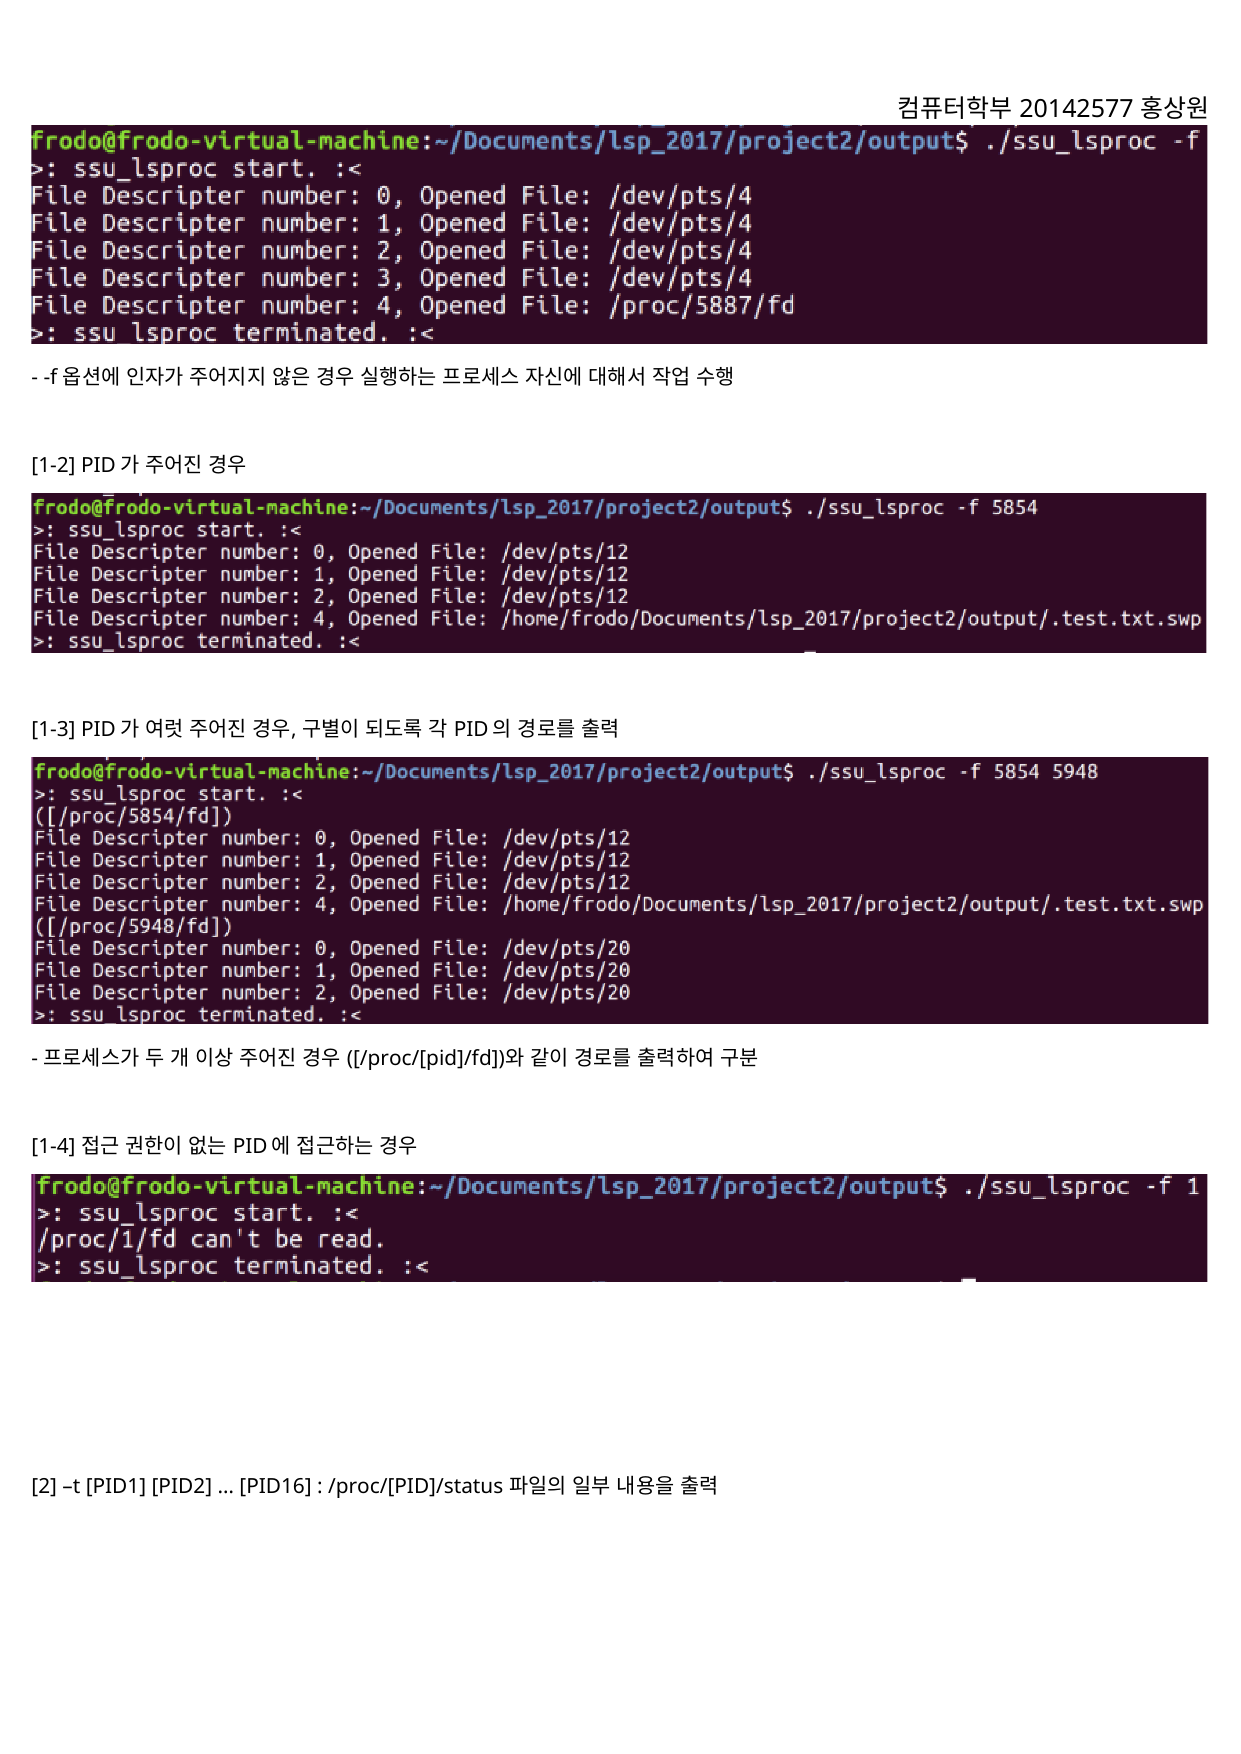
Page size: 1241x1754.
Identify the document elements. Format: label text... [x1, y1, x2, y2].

picture [31, 493, 1207, 653]
text [1-3] PID가 여럿 주어진 경우, 구별이 되도록 각 PID의 경로를 출력 [31, 712, 1209, 743]
text [2] –t [PID1] [PID2] … [PID16] : /proc/[PID]/status 파일의 일부 내용을 출력 [31, 1469, 1209, 1499]
text [1-2] PID가 주어진 경우 [31, 448, 1209, 479]
text [1-4] 접근 권한이 없는 PID에 접근하는 경우 [31, 1129, 1209, 1159]
text - 프로세스가 두 개 이상 주어진 경우 ([/proc/[pid]/fd])와 같이 경로를 출력하여 구분 [31, 1041, 1209, 1071]
picture [31, 757, 1209, 1024]
picture [31, 1174, 1208, 1282]
picture [31, 125, 1208, 344]
text - -f 옵션에 인자가 주어지지 않은 경우 실행하는 프로세스 자신에 대해서 작업 수행 [31, 360, 1209, 391]
